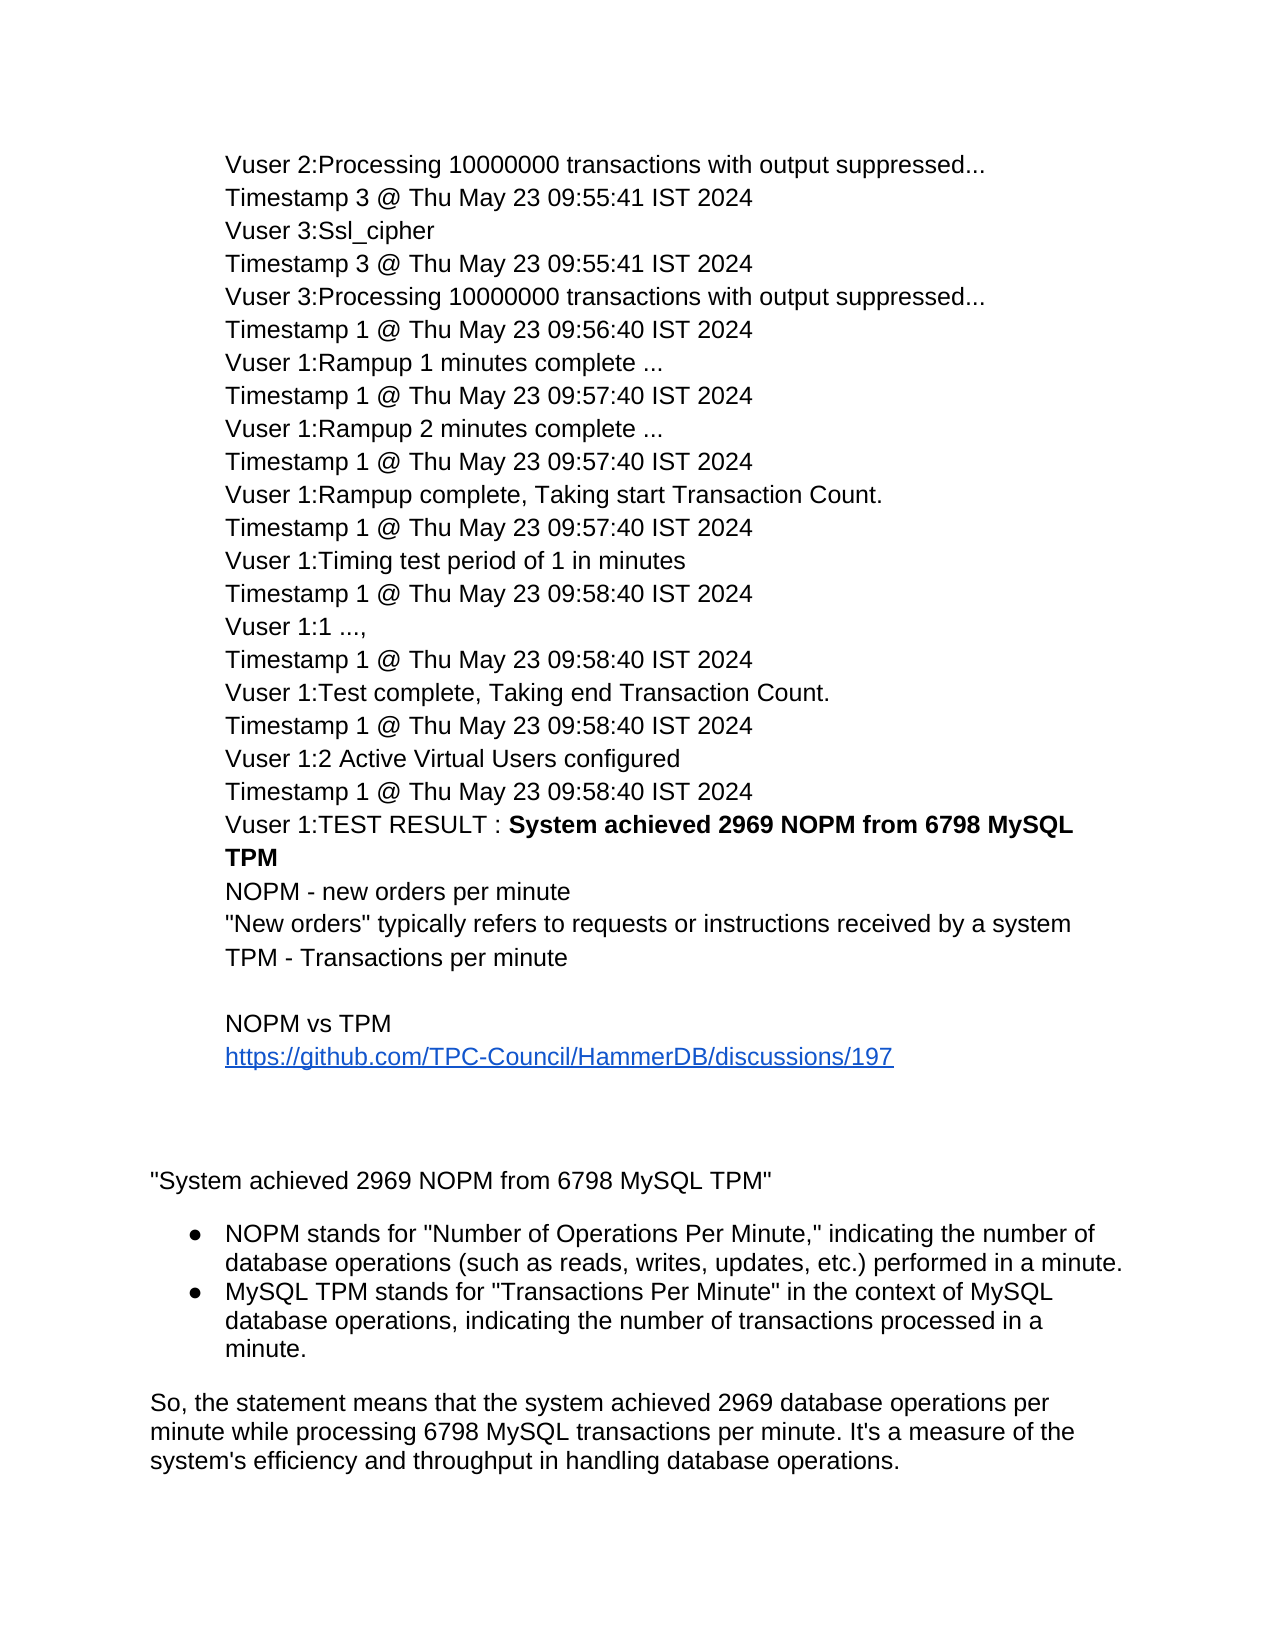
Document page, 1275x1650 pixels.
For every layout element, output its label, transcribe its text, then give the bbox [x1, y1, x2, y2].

text Vuser 1:2 Active Virtual Users configured [225, 744, 1125, 773]
text "New orders" typically refers to requests or instructions received by a system [225, 909, 1125, 938]
text Vuser 1:Timing test period of 1 in minutes [225, 546, 1125, 575]
text Timestamp 1 @ Thu May 23 09:57:40 IST 2024 [225, 447, 1125, 476]
text NOPM vs TPM [225, 1008, 1125, 1037]
text Vuser 1:Rampup complete, Taking start Transaction Count. [225, 480, 1125, 509]
text Vuser 1:1 ..., [225, 612, 1125, 641]
text So, the statement means that the system achieved 2969 database operations per minute while processing 6798 MySQL transactions per minute. It's a measure of the system's efficiency and throughput in handling database operations. [150, 1388, 1125, 1474]
text Vuser 1:TEST RESULT : System achieved 2969 NOPM from 6798 MySQL TPM [225, 810, 1125, 872]
text Timestamp 1 @ Thu May 23 09:58:40 IST 2024 [225, 645, 1125, 674]
text https://github.com/TPC-Council/HammerDB/discussions/197 [225, 1042, 1125, 1070]
text Timestamp 3 @ Thu May 23 09:55:41 IST 2024 [225, 183, 1125, 212]
text Vuser 1:Rampup 2 minutes complete ... [225, 414, 1125, 443]
text Timestamp 3 @ Thu May 23 09:55:41 IST 2024 [225, 249, 1125, 278]
text Timestamp 1 @ Thu May 23 09:58:40 IST 2024 [225, 579, 1125, 608]
text Vuser 3:Processing 10000000 transactions with output suppressed... [225, 282, 1125, 311]
text Timestamp 1 @ Thu May 23 09:58:40 IST 2024 [225, 711, 1125, 740]
text Vuser 1:Rampup 1 minutes complete ... [225, 348, 1125, 377]
list MySQL TPM stands for "Transactions Per Minute" in the context of MySQL database operations, indicating the number of transactions processed in a minute. [187, 1277, 1125, 1363]
text Timestamp 1 @ Thu May 23 09:57:40 IST 2024 [225, 381, 1125, 410]
list NOPM stands for "Number of Operations Per Minute," indicating the number of database operations (such as reads, writes, updates, etc.) performed in a minute. [187, 1219, 1125, 1277]
text NOPM - new orders per minute [225, 876, 1125, 905]
text Timestamp 1 @ Thu May 23 09:57:40 IST 2024 [225, 513, 1125, 542]
text Timestamp 1 @ Thu May 23 09:58:40 IST 2024 [225, 777, 1125, 806]
text Timestamp 1 @ Thu May 23 09:56:40 IST 2024 [225, 315, 1125, 344]
text "System achieved 2969 NOPM from 6798 MySQL TPM" [150, 1166, 1125, 1194]
text TPM - Transactions per minute [225, 942, 1125, 971]
text Vuser 3:Ssl_cipher [225, 216, 1125, 245]
text Vuser 2:Processing 10000000 transactions with output suppressed... [225, 150, 1125, 179]
text Vuser 1:Test complete, Taking end Transaction Count. [225, 678, 1125, 707]
